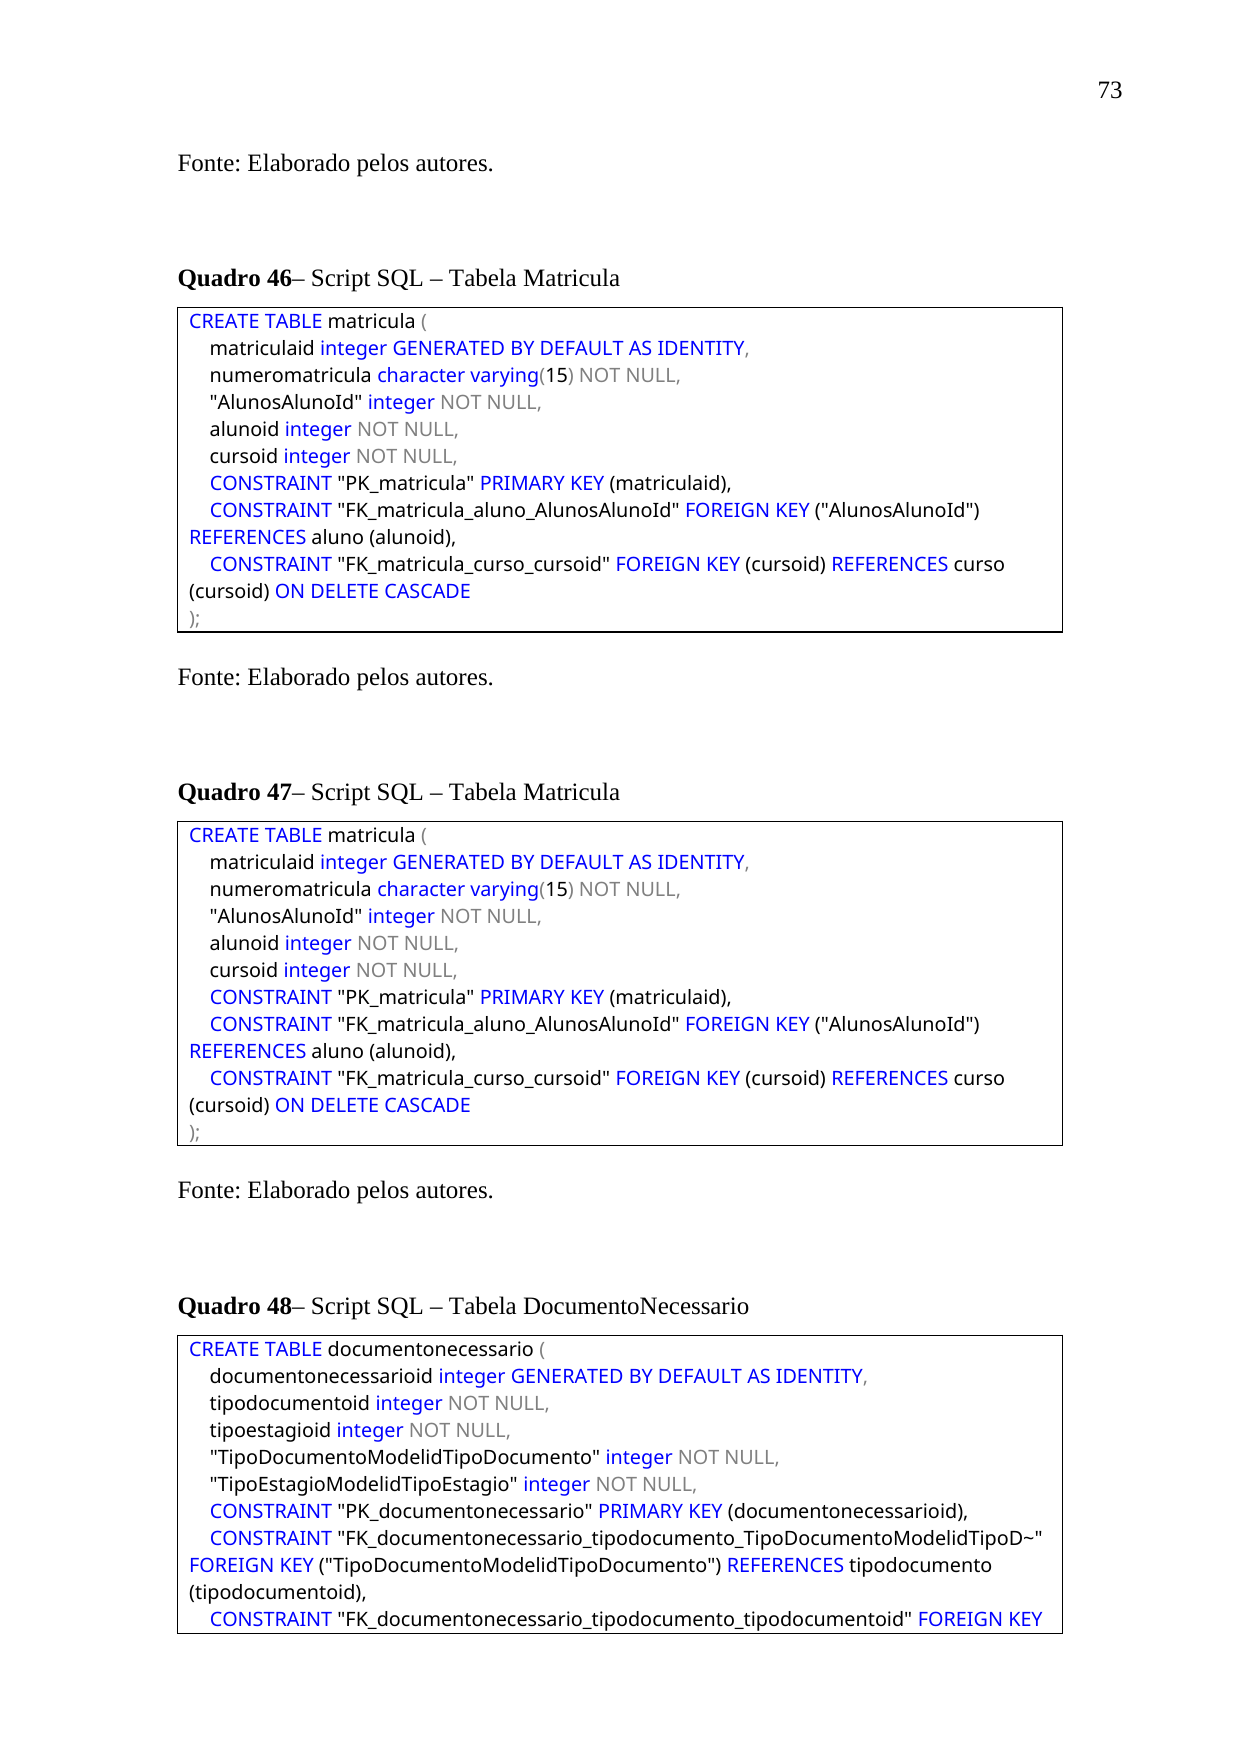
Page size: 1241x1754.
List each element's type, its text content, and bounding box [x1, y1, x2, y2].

text Quadro 48– Script SQL – Tabela DocumentoNecessario [177, 1291, 1122, 1320]
table_header CREATE TABLE matricula ( matriculaid integer GENERATED BY DEFAULT AS IDENTITY, numeromatricula character varying(15) NOT NULL, "AlunosAlunoId" integer NOT NULL, alunoid integer NOT NULL, cursoid integer NOT NULL, CONSTRAINT "PK_matricula" PRIMARY KEY (matriculaid), CONSTRAINT "FK_matricula_aluno_AlunosAlunoId" FOREIGN KEY ("AlunosAlunoId") REFERENCES aluno (alunoid), CONSTRAINT "FK_matricula_curso_cursoid" FOREIGN KEY (cursoid) REFERENCES curso (cursoid) ON DELETE CASCADE ); [178, 308, 1062, 631]
text Fonte: Elaborado pelos autores. [177, 662, 1122, 690]
table_header CREATE TABLE matricula ( matriculaid integer GENERATED BY DEFAULT AS IDENTITY, numeromatricula character varying(15) NOT NULL, "AlunosAlunoId" integer NOT NULL, alunoid integer NOT NULL, cursoid integer NOT NULL, CONSTRAINT "PK_matricula" PRIMARY KEY (matriculaid), CONSTRAINT "FK_matricula_aluno_AlunosAlunoId" FOREIGN KEY ("AlunosAlunoId") REFERENCES aluno (alunoid), CONSTRAINT "FK_matricula_curso_cursoid" FOREIGN KEY (cursoid) REFERENCES curso (cursoid) ON DELETE CASCADE ); [178, 822, 1062, 1145]
text Quadro 47– Script SQL – Tabela Matricula [177, 777, 1122, 806]
text Fonte: Elaborado pelos autores. [177, 148, 1122, 176]
text Quadro 46– Script SQL – Tabela Matricula [177, 263, 1122, 292]
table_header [178, 1336, 1062, 1632]
text Fonte: Elaborado pelos autores. [177, 1176, 1122, 1204]
